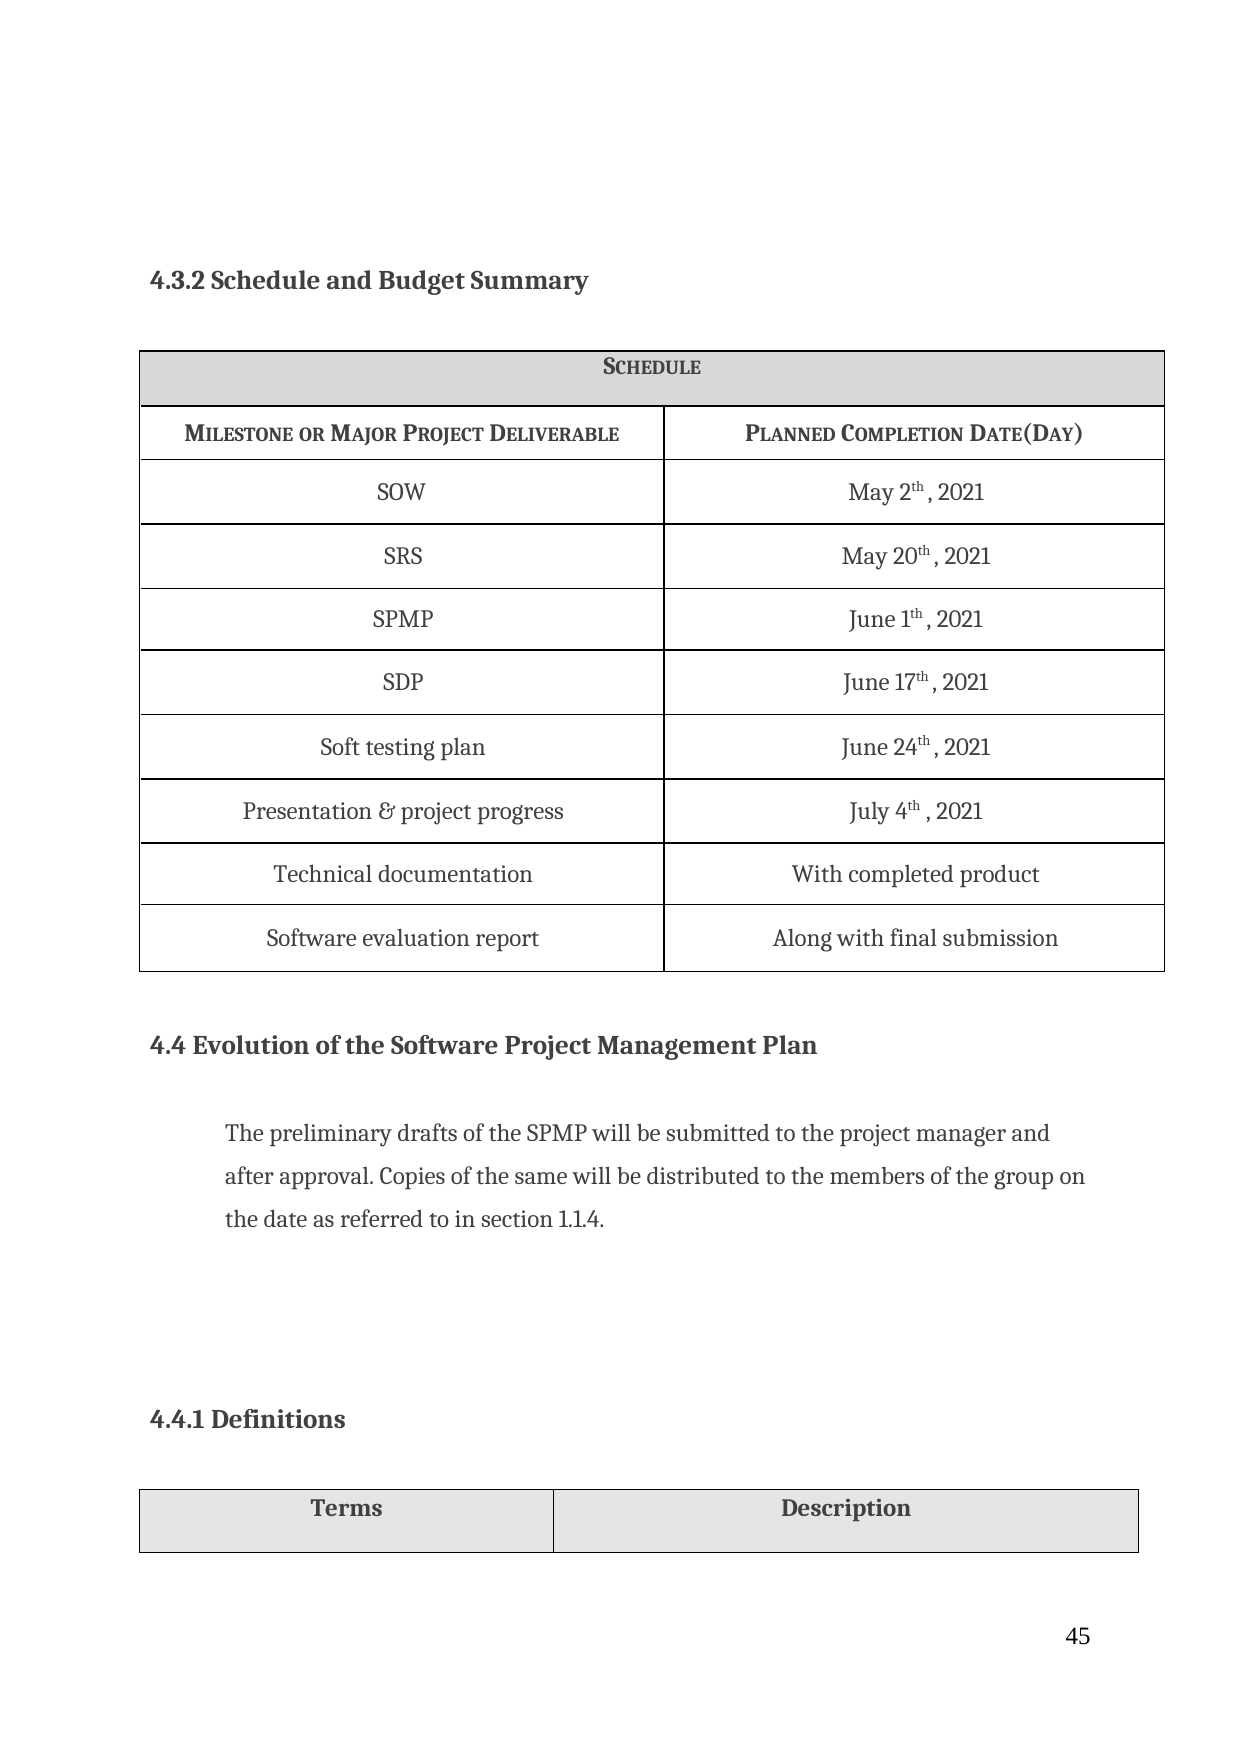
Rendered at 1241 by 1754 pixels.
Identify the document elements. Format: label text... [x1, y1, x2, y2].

table_cell Along with final submission [665, 905, 1164, 971]
table_cell With completed product [665, 844, 1164, 904]
table_cell June 1th , 2021 [665, 589, 1164, 649]
table_cell Software evaluation report [140, 905, 663, 971]
table_cell May 2th , 2021 [665, 460, 1164, 523]
table_cell SRS [140, 524, 663, 587]
table_header Terms [140, 1490, 553, 1552]
table_header Schedule [140, 352, 1164, 405]
table_cell May 20th , 2021 [665, 525, 1164, 587]
table_cell July 4th , 2021 [665, 780, 1164, 842]
table_cell SPMP [140, 589, 663, 649]
table_cell Planned Completion Date(Day) [665, 407, 1164, 459]
table_cell Milestone or Major Project Deliverable [140, 406, 663, 459]
table_cell Soft testing plan [140, 715, 663, 778]
subtitle 4.4.1 Definitions [150, 1404, 1090, 1435]
table_cell SDP [140, 650, 663, 713]
table_cell Technical documentation [140, 843, 663, 904]
subtitle 4.3.2 Schedule and Budget Summary [150, 265, 1090, 296]
table_cell Presentation & project progress [140, 779, 663, 842]
table_cell June 17th , 2021 [665, 651, 1164, 713]
subtitle 4.4 Evolution of the Software Project Management Plan [150, 1030, 1090, 1061]
text The preliminary drafts of the SPMP will be submitted to the project manager and after approval. Copies of the same will be distributed to the members of the group on the date as referred to in section 1.1.4. [225, 1118, 1087, 1233]
table_cell SOW [140, 460, 663, 523]
table_cell June 24th , 2021 [665, 715, 1164, 778]
table_header Description [554, 1490, 1138, 1552]
